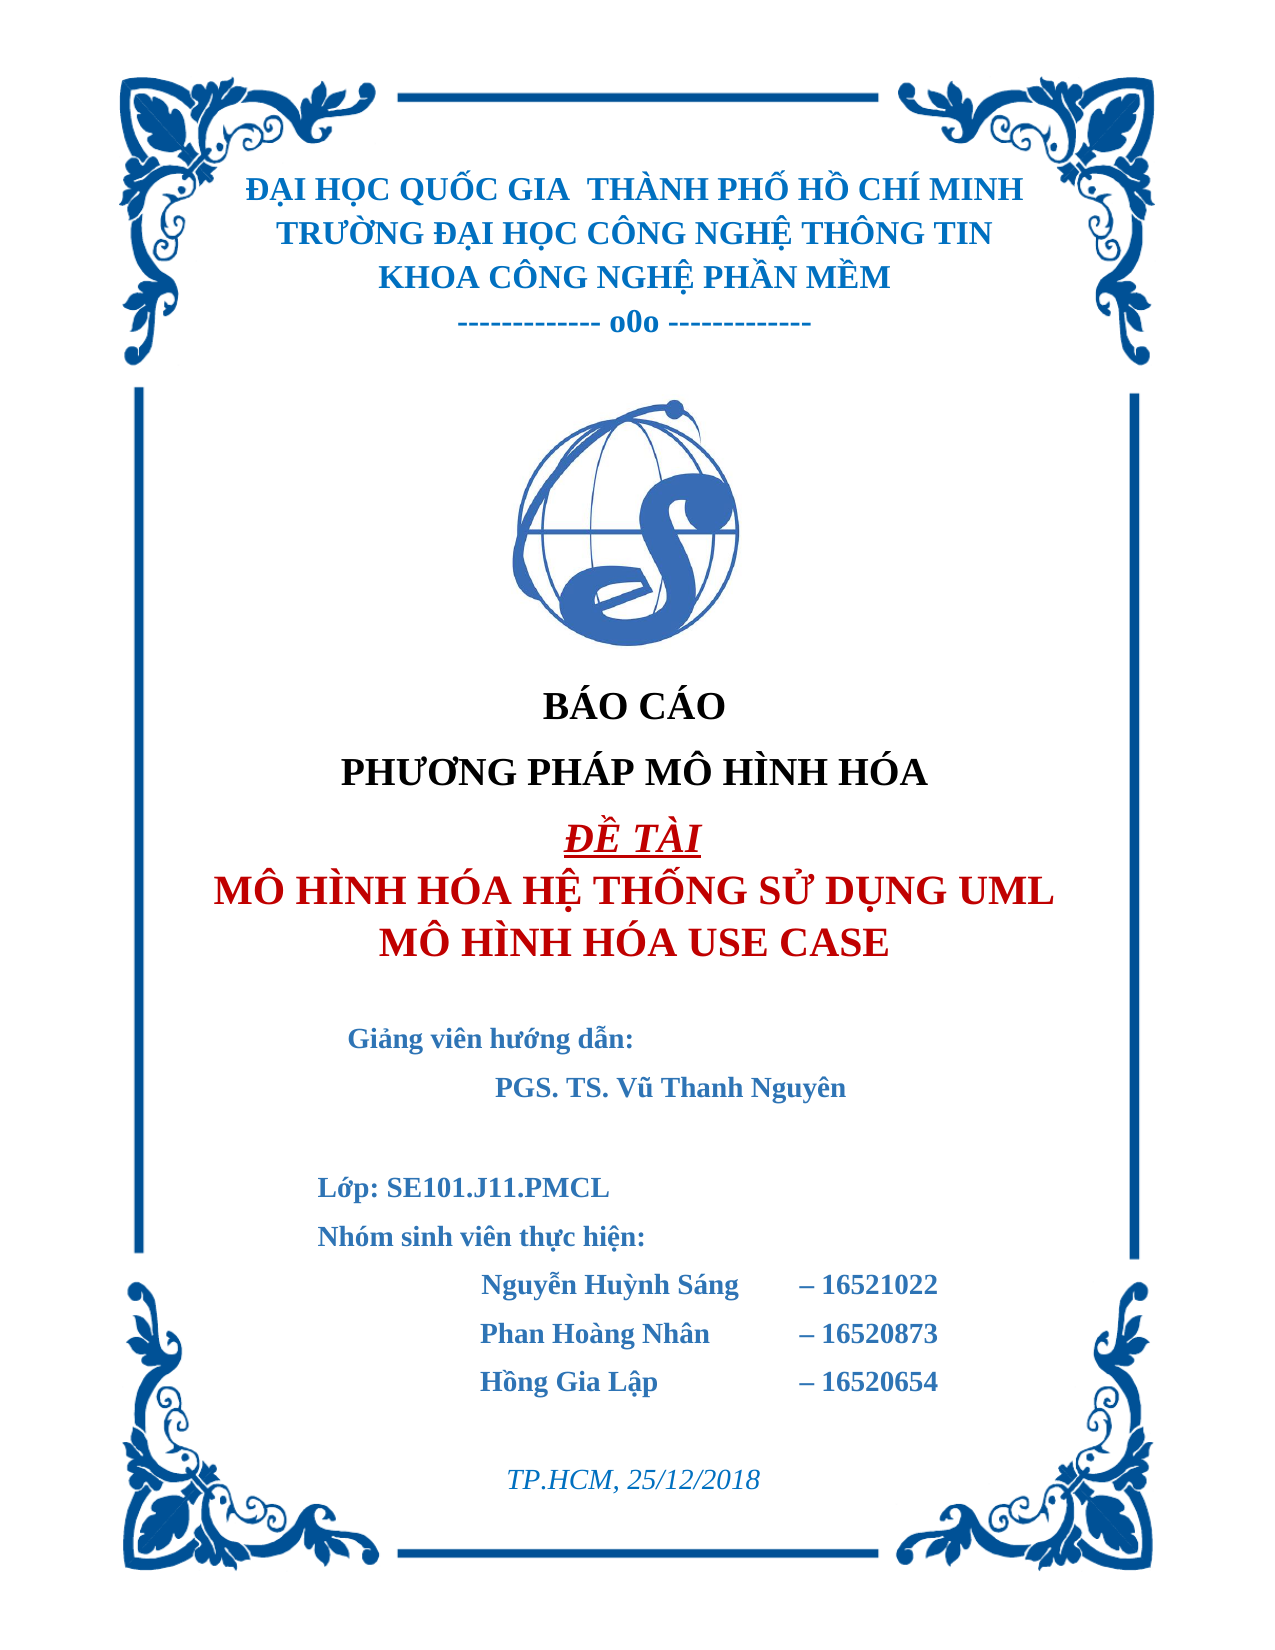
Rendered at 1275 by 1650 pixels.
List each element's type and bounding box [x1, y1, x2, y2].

picture [119, 76, 1156, 1572]
